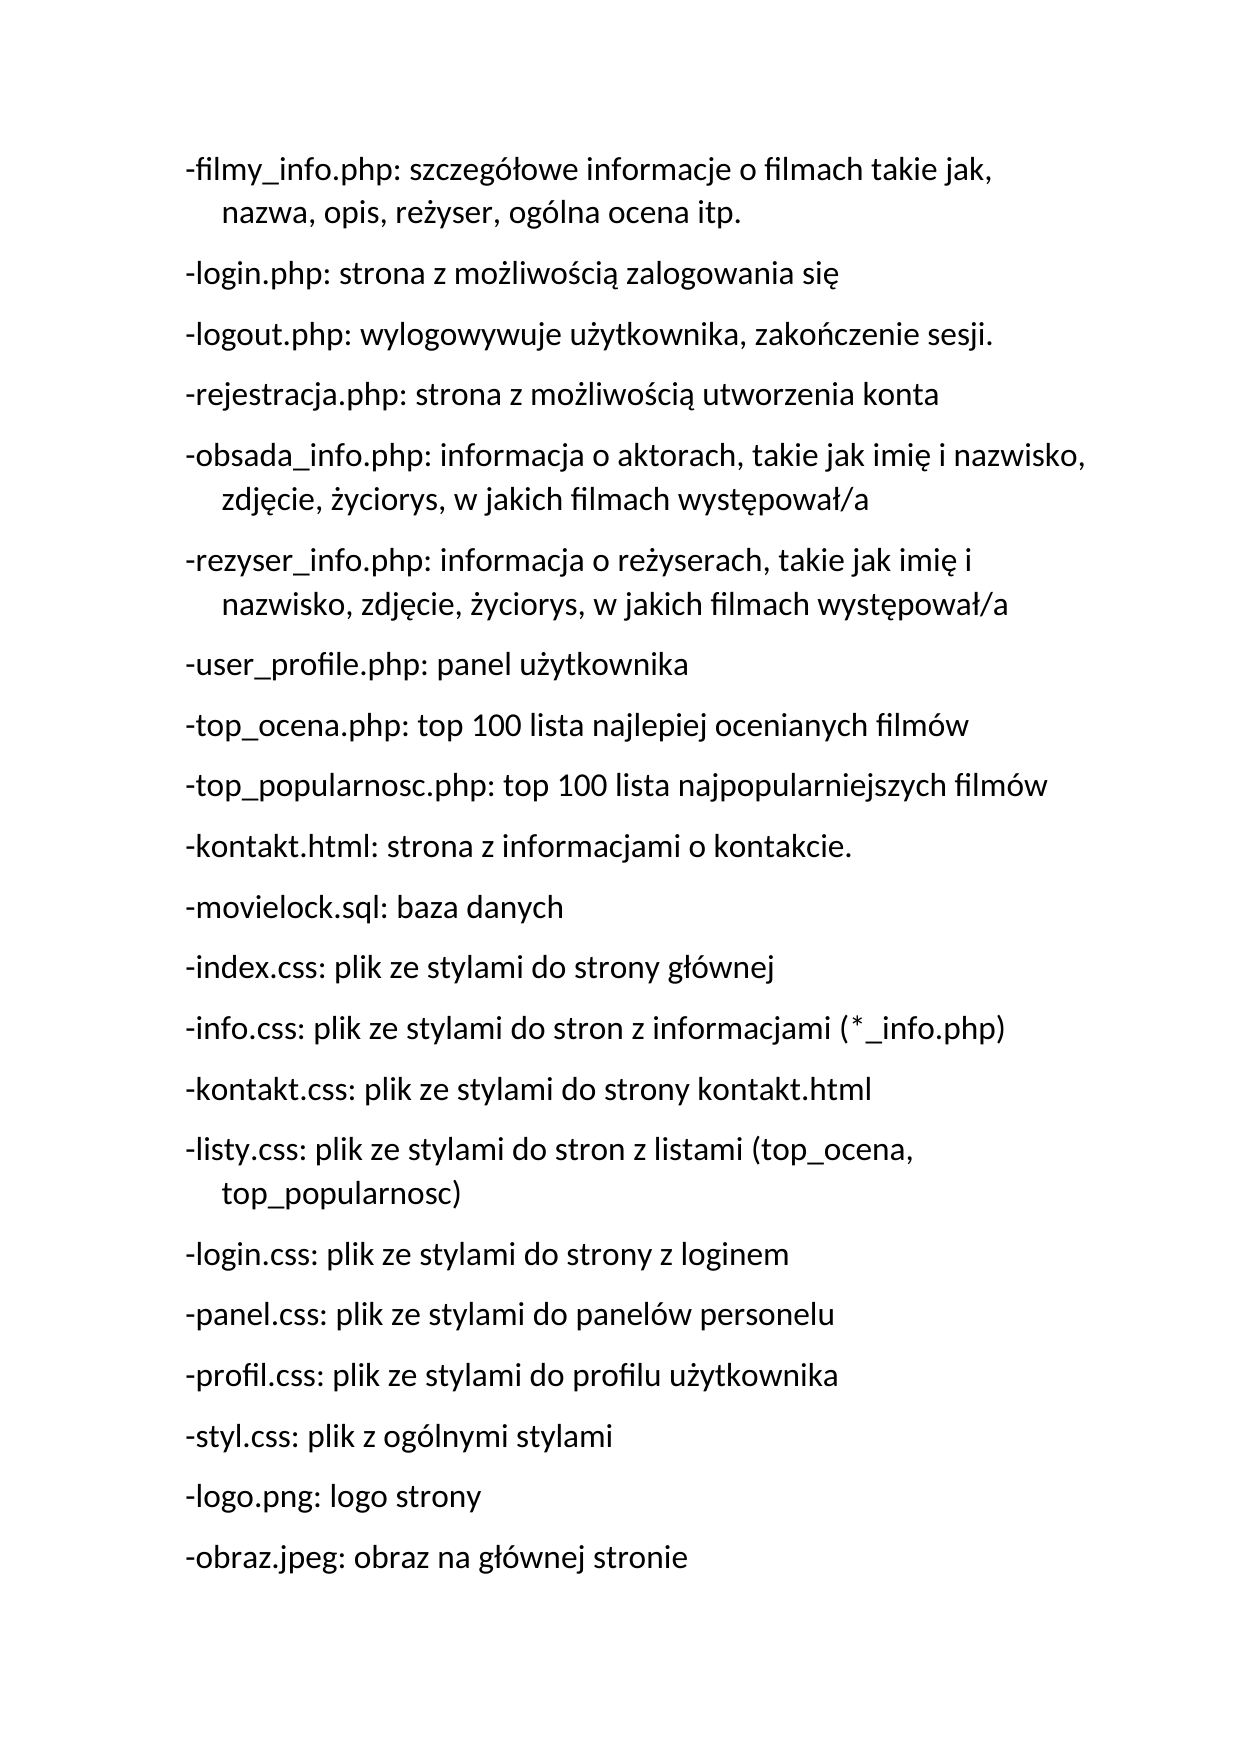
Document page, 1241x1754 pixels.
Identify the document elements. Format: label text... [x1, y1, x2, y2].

text -index.css: plik ze stylami do strony głównej [185, 946, 1093, 987]
text -kontakt.html: strona z informacjami o kontakcie. [185, 825, 1093, 866]
text -logo.png: logo strony [185, 1475, 1093, 1516]
text -obsada_info.php: informacja o aktorach, takie jak imię i nazwisko, zdjęcie, życiorys, w jakich filmach występował/a [185, 434, 1093, 519]
text -rejestracja.php: strona z możliwością utworzenia konta [185, 373, 1093, 414]
text -styl.css: plik z ogólnymi stylami [185, 1415, 1093, 1455]
text -obraz.jpeg: obraz na głównej stronie [185, 1536, 1093, 1577]
text -panel.css: plik ze stylami do panelów personelu [185, 1293, 1093, 1334]
text -filmy_info.php: szczegółowe informacje o filmach takie jak, nazwa, opis, reżyser, ogólna ocena itp. [185, 148, 1093, 232]
text -login.php: strona z możliwością zalogowania się [185, 252, 1093, 293]
text -top_popularnosc.php: top 100 lista najpopularniejszych filmów [185, 764, 1093, 805]
text -profil.css: plik ze stylami do profilu użytkownika [185, 1354, 1093, 1395]
text -kontakt.css: plik ze stylami do strony kontakt.html [185, 1068, 1093, 1108]
text -info.css: plik ze stylami do stron z informacjami (*_info.php) [185, 1007, 1093, 1048]
text -rezyser_info.php: informacja o reżyserach, takie jak imię i nazwisko, zdjęcie, życiorys, w jakich filmach występował/a [185, 539, 1093, 623]
text -login.css: plik ze stylami do strony z loginem [185, 1233, 1093, 1273]
text -listy.css: plik ze stylami do stron z listami (top_ocena, top_popularnosc) [185, 1128, 1093, 1213]
text -logout.php: wylogowywuje użytkownika, zakończenie sesji. [185, 313, 1093, 353]
text -movielock.sql: baza danych [185, 886, 1093, 926]
text -top_ocena.php: top 100 lista najlepiej ocenianych filmów [185, 704, 1093, 744]
text -user_profile.php: panel użytkownika [185, 643, 1093, 684]
